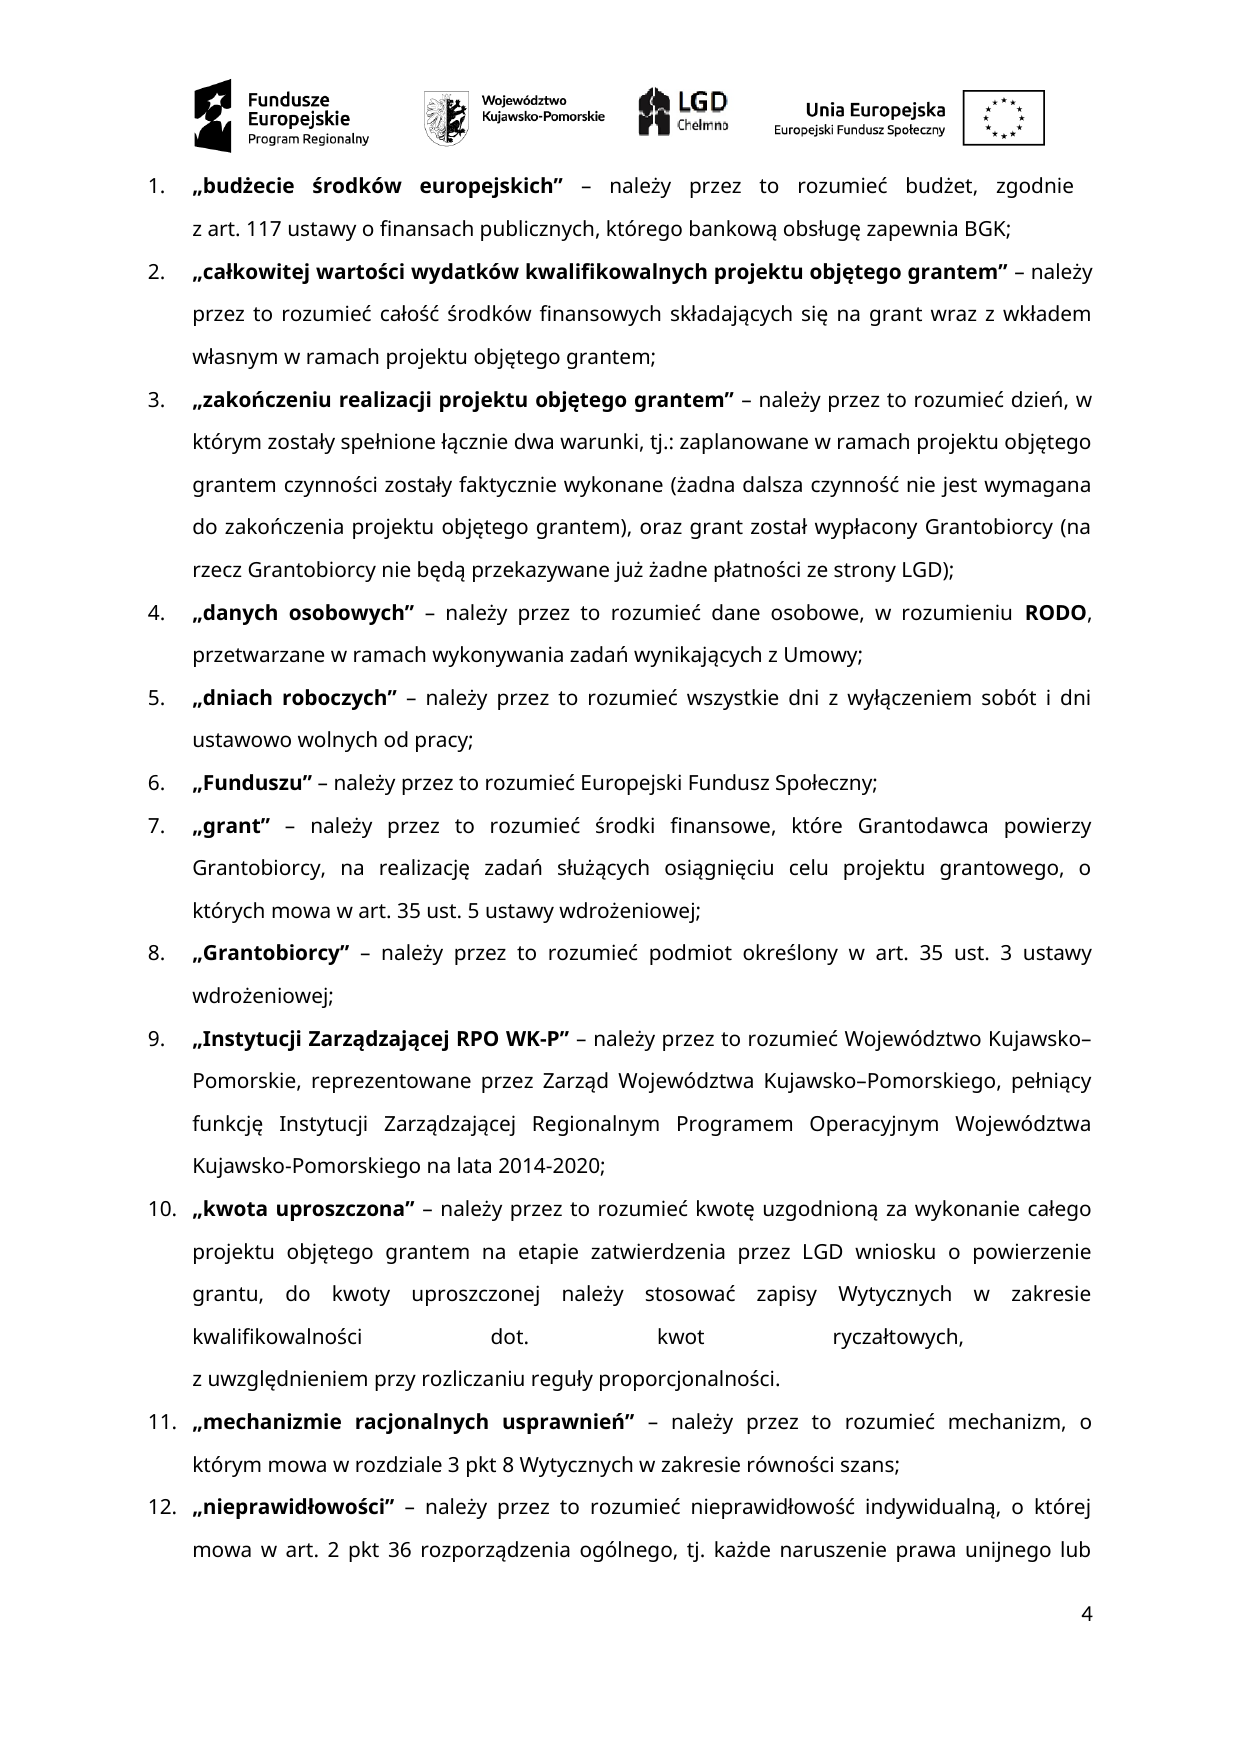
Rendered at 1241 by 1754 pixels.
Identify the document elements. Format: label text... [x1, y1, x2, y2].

list „kwota uproszczona” – należy przez to rozumieć kwotę uzgodnioną za wykonanie całego projektu objętego grantem na etapie zatwierdzenia przez LGD wniosku o powierzenie grantu, do kwoty uproszczonej należy stosować zapisy Wytycznych w zakresie kwalifikowalności dot. kwot ryczałtowych, z uwzględnieniem przy rozliczaniu reguły proporcjonalności. [148, 1194, 1092, 1393]
list „danych osobowych” – należy przez to rozumieć dane osobowe, w rozumieniu RODO, przetwarzane w ramach wykonywania zadań wynikających z Umowy; [148, 598, 1092, 669]
list „grant” – należy przez to rozumieć środki finansowe, które Grantodawca powierzy Grantobiorcy, na realizację zadań służących osiągnięciu celu projektu grantowego, o których mowa w art. 35 ust. 5 ustawy wdrożeniowej; [148, 811, 1092, 924]
picture [176, 60, 1064, 172]
list „Grantobiorcy” – należy przez to rozumieć podmiot określony w art. 35 ust. 3 ustawy wdrożeniowej; [148, 938, 1092, 1009]
list „zakończeniu realizacji projektu objętego grantem” – należy przez to rozumieć dzień, w którym zostały spełnione łącznie dwa warunki, tj.: zaplanowane w ramach projektu objętego grantem czynności zostały faktycznie wykonane (żadna dalsza czynność nie jest wymagana do zakończenia projektu objętego grantem), oraz grant został wypłacony Grantobiorcy (na rzecz Grantobiorcy nie będą przekazywane już żadne płatności ze strony LGD); [148, 385, 1092, 583]
list „Instytucji Zarządzającej RPO WK-P” – należy przez to rozumieć Województwo Kujawsko–Pomorskie, reprezentowane przez Zarząd Województwa Kujawsko–Pomorskiego, pełniący funkcję Instytucji Zarządzającej Regionalnym Programem Operacyjnym Województwa Kujawsko-Pomorskiego na lata 2014-2020; [148, 1024, 1092, 1180]
list „dniach roboczych” – należy przez to rozumieć wszystkie dni z wyłączeniem sobót i dni ustawowo wolnych od pracy; [148, 683, 1092, 754]
list „mechanizmie racjonalnych usprawnień” – należy przez to rozumieć mechanizm, o którym mowa w rozdziale 3 pkt 8 Wytycznych w zakresie równości szans; [148, 1407, 1092, 1478]
list „całkowitej wartości wydatków kwalifikowalnych projektu objętego grantem” – należy przez to rozumieć całość środków finansowych składających się na grant wraz z wkładem własnym w ramach projektu objętego grantem; [148, 257, 1092, 371]
list „budżecie środków europejskich” – należy przez to rozumieć budżet, zgodnie z art. 117 ustawy o finansach publicznych, którego bankową obsługę zapewnia BGK; [148, 172, 1092, 243]
list „Funduszu” – należy przez to rozumieć Europejski Fundusz Społeczny; [148, 768, 1092, 797]
